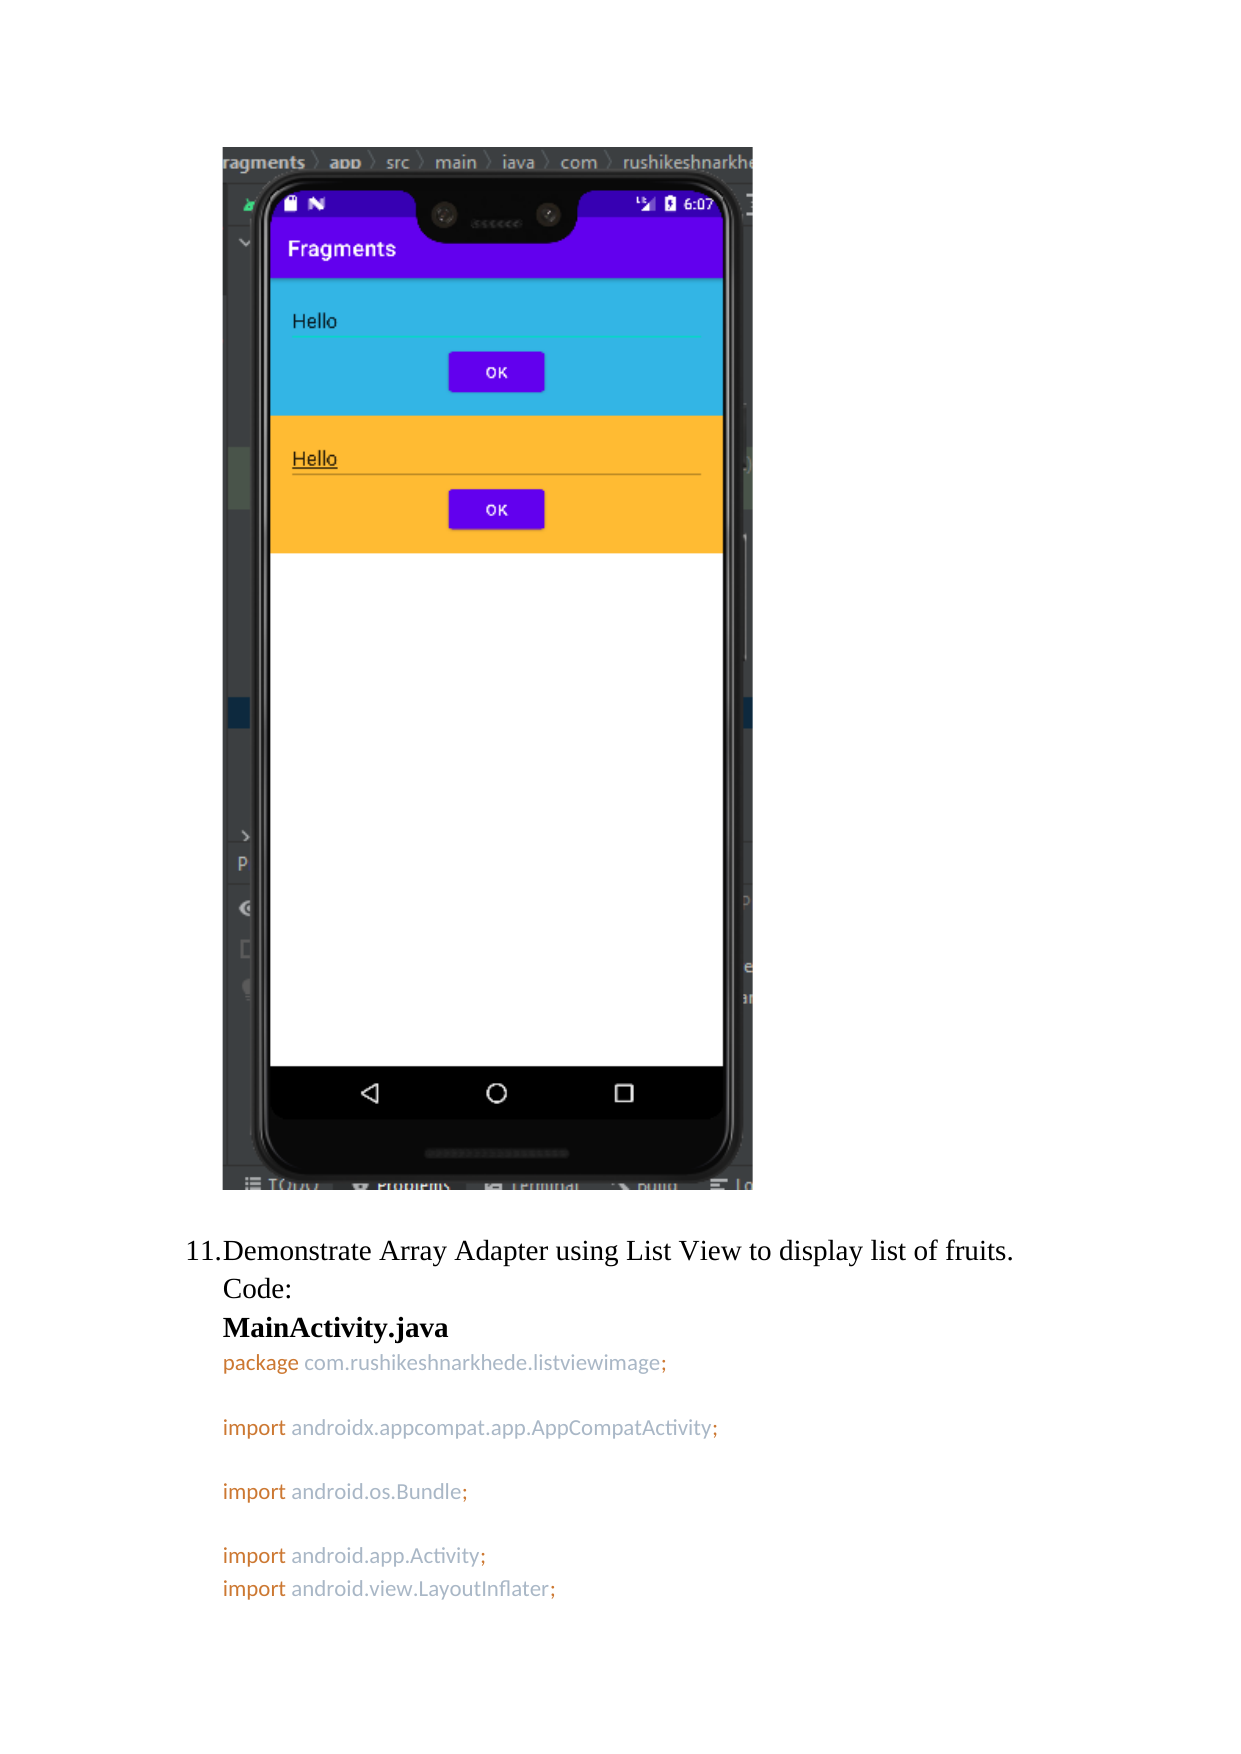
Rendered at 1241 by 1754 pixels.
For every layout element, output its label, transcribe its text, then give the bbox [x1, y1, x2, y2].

list Code: [223, 1271, 1092, 1305]
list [223, 1348, 1092, 1602]
list Demonstrate Array Adapter using List View to display list of fruits. [185, 1233, 1092, 1266]
list MainActivity.java [223, 1310, 1092, 1343]
picture [222, 147, 753, 1190]
